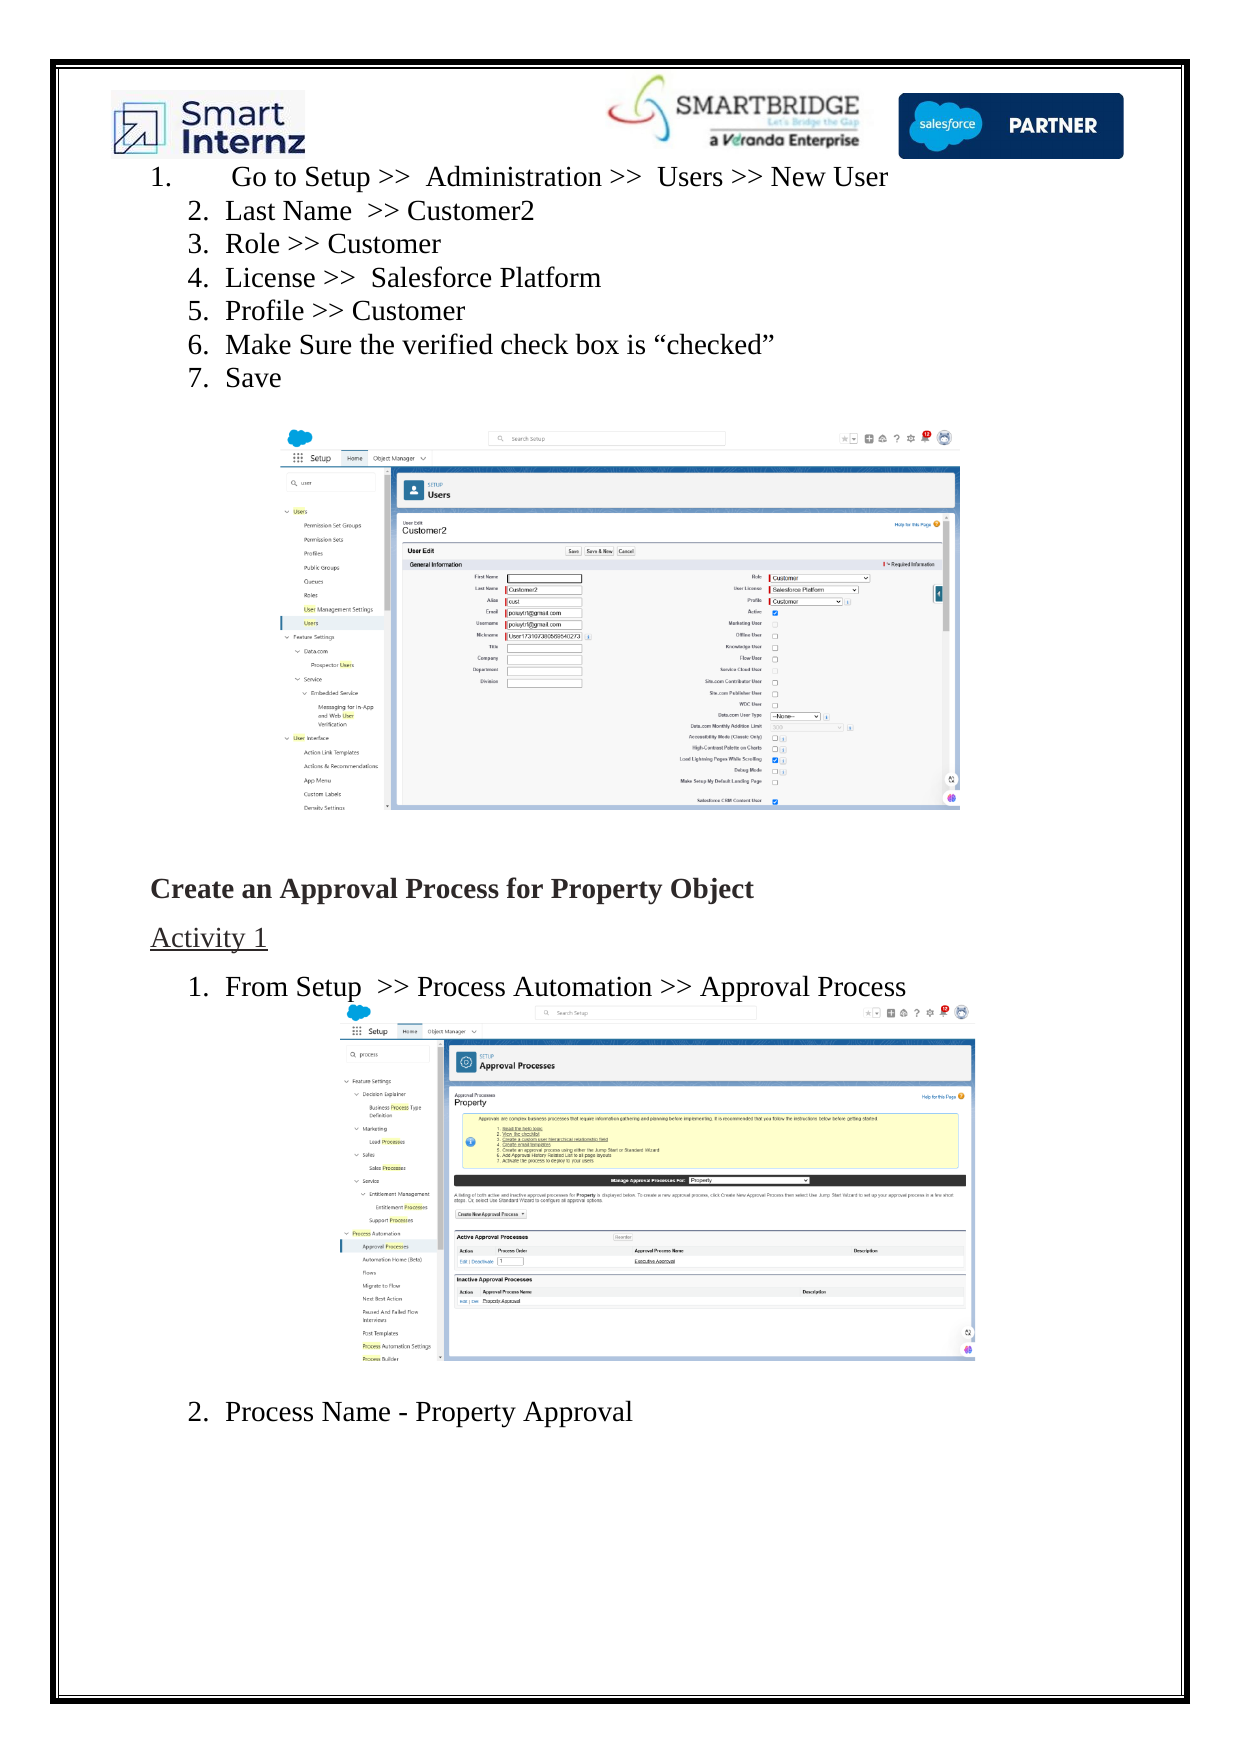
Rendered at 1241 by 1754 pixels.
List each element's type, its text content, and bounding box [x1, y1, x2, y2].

list Process Name - Property Approval [187, 1394, 1090, 1427]
list Role >> Customer [187, 226, 1090, 260]
list Go to Setup >> Administration >> Users >> New User [150, 159, 1090, 193]
subtitle Activity 1 [150, 920, 1090, 954]
list From Setup >> Process Automation >> Approval Process [187, 969, 1090, 1003]
list Profile >> Customer [187, 293, 1090, 327]
list Make Sure the verified check box is “checked” [187, 327, 1090, 360]
list License >> Salesforce Platform [187, 260, 1090, 293]
picture [340, 1002, 976, 1361]
picture [898, 93, 1124, 159]
subtitle Create an Approval Process for Property Object [150, 845, 1090, 904]
picture [110, 90, 306, 159]
list Save [187, 360, 1090, 394]
picture [280, 427, 960, 810]
list Last Name >> Customer2 [187, 193, 1090, 226]
picture [605, 69, 884, 159]
